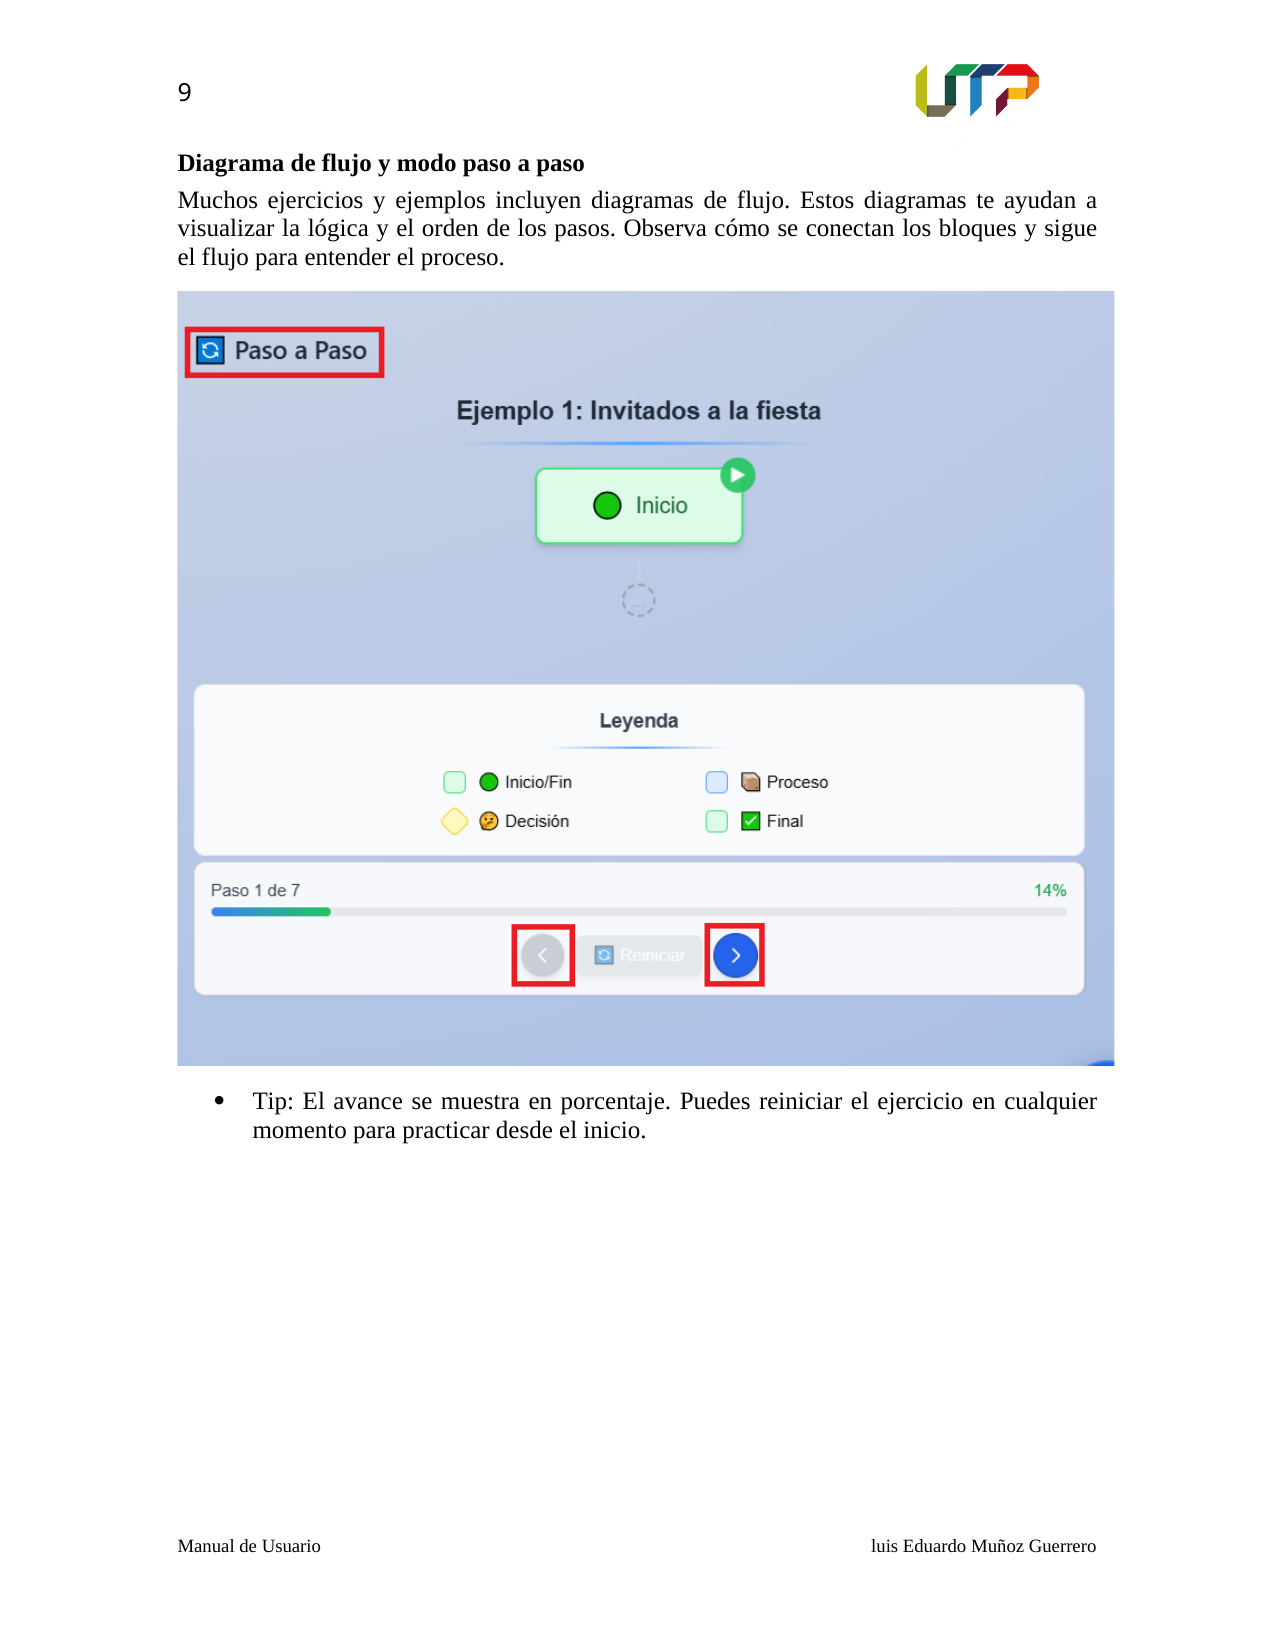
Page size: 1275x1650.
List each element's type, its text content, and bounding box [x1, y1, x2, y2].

text Muchos ejercicios y ejemplos incluyen diagramas de flujo. Estos diagramas te ayudan a visualizar la lógica y el orden de los pasos. Observa cómo se conectan los bloques y sigue el flujo para entender el proceso. [177, 185, 1098, 271]
subtitle Diagrama de flujo y modo paso a paso [177, 148, 1098, 176]
picture [912, 63, 1043, 148]
picture [177, 291, 1115, 1066]
list Tip: El avance se muestra en porcentaje. Puedes reiniciar el ejercicio en cualquier momento para practicar desde el inicio. [215, 1086, 1098, 1144]
